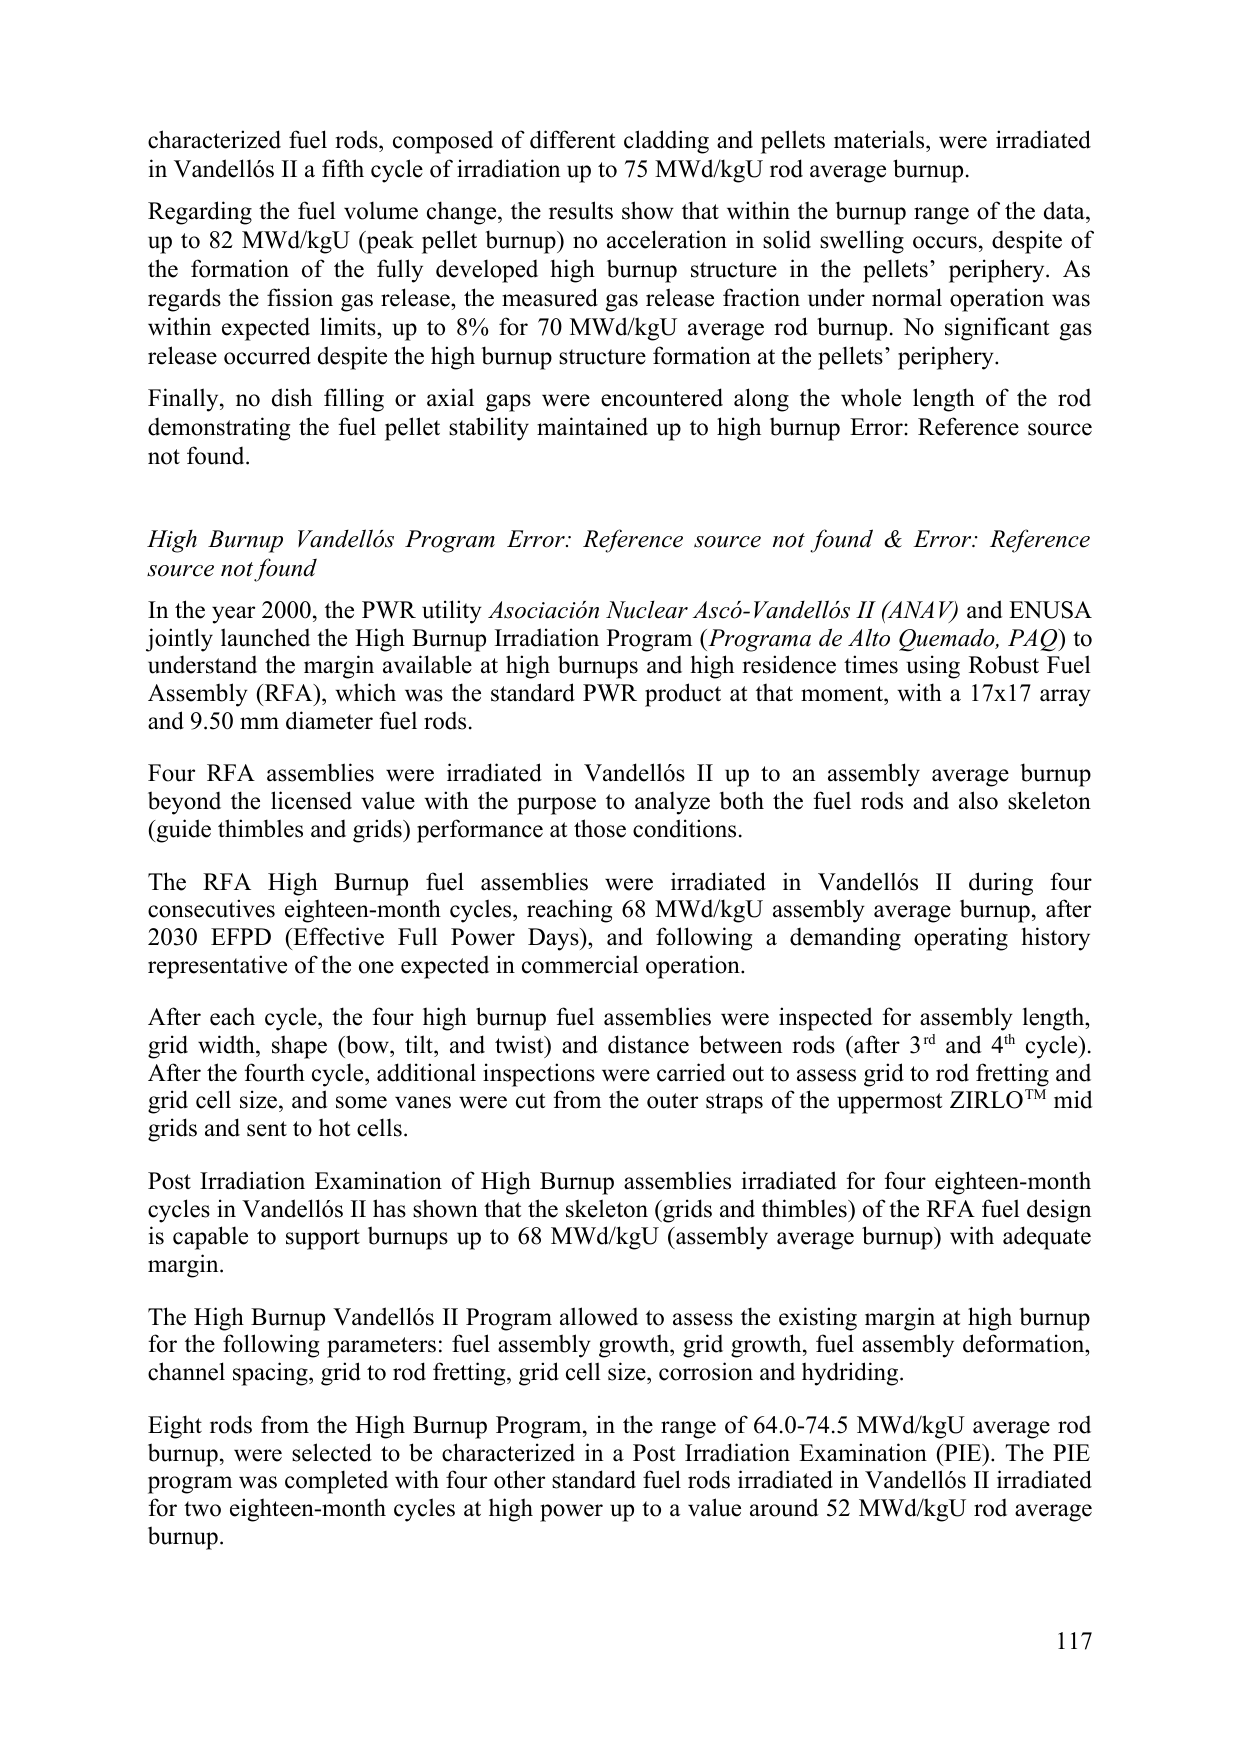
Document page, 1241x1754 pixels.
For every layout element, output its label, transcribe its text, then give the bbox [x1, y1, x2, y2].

text Four RFA assemblies were irradiated in Vandellós II up to an assembly average burnup beyond the licensed value with the purpose to analyze both the fuel rods and also skeleton (guide thimbles and grids) performance at those conditions. [148, 759, 1092, 843]
text Eight rods from the High Burnup Program, in the range of 64.0-74.5 MWd/kgU average rod burnup, were selected to be characterized in a Post Irradiation Examination (PIE). The PIE program was completed with four other standard fuel rods irradiated in Vandellós II irradiated for two eighteen-month cycles at high power up to a value around 52 MWd/kgU rod average burnup. [148, 1411, 1092, 1549]
text Post Irradiation Examination of High Burnup assemblies irradiated for four eighteen-month cycles in Vandellós II has shown that the skeleton (grids and thimbles) of the RFA fuel design is capable to support burnups up to 68 MWd/kgU (assembly average burnup) with adequate margin. [148, 1167, 1092, 1278]
text Regarding the fuel volume change, the results show that within the burnup range of the data, up to 82 MWd/kgU (peak pellet burnup) no acceleration in solid swelling occurs, despite of the formation of the fully developed high burnup structure in the pellets’ periphery. As regards the fission gas release, the measured gas release fraction under normal operation was within expected limits, up to 8% for 70 MWd/kgU average rod burnup. No significant gas release occurred despite the high burnup structure formation at the pellets’ periphery. [148, 197, 1092, 370]
text After each cycle, the four high burnup fuel assemblies were inspected for assembly length, grid width, shape (bow, tilt, and twist) and distance between rods (after 3rd and 4th cycle). After the fourth cycle, additional inspections were carried out to assess grid to rod fretting and grid cell size, and some vanes were cut from the outer straps of the uppermost ZIRLOTM mid grids and sent to hot cells. [148, 1003, 1092, 1142]
text The RFA High Burnup fuel assemblies were irradiated in Vandellós II during four consecutives eighteen-month cycles, reaching 68 MWd/kgU assembly average burnup, after 2030 EFPD (Effective Full Power Days), and following a demanding operating history representative of the one expected in commercial operation. [148, 868, 1092, 978]
text The High Burnup Vandellós II Program allowed to assess the existing margin at high burnup for the following parameters: fuel assembly growth, grid growth, fuel assembly deformation, channel spacing, grid to rod fretting, grid cell size, corrosion and hydriding. [148, 1303, 1092, 1386]
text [148, 127, 1092, 183]
text In the year 2000, the PWR utility Asociación Nuclear Ascó-Vandellós II (ANAV) and ENUSA jointly launched the High Burnup Irradiation Program (Programa de Alto Quemado, PAQ) to understand the margin available at high burnups and high residence times using Robust Fuel Assembly (RFA), which was the standard PWR product at that moment, with a 17x17 array and 9.50 mm diameter fuel rods. [148, 596, 1092, 734]
